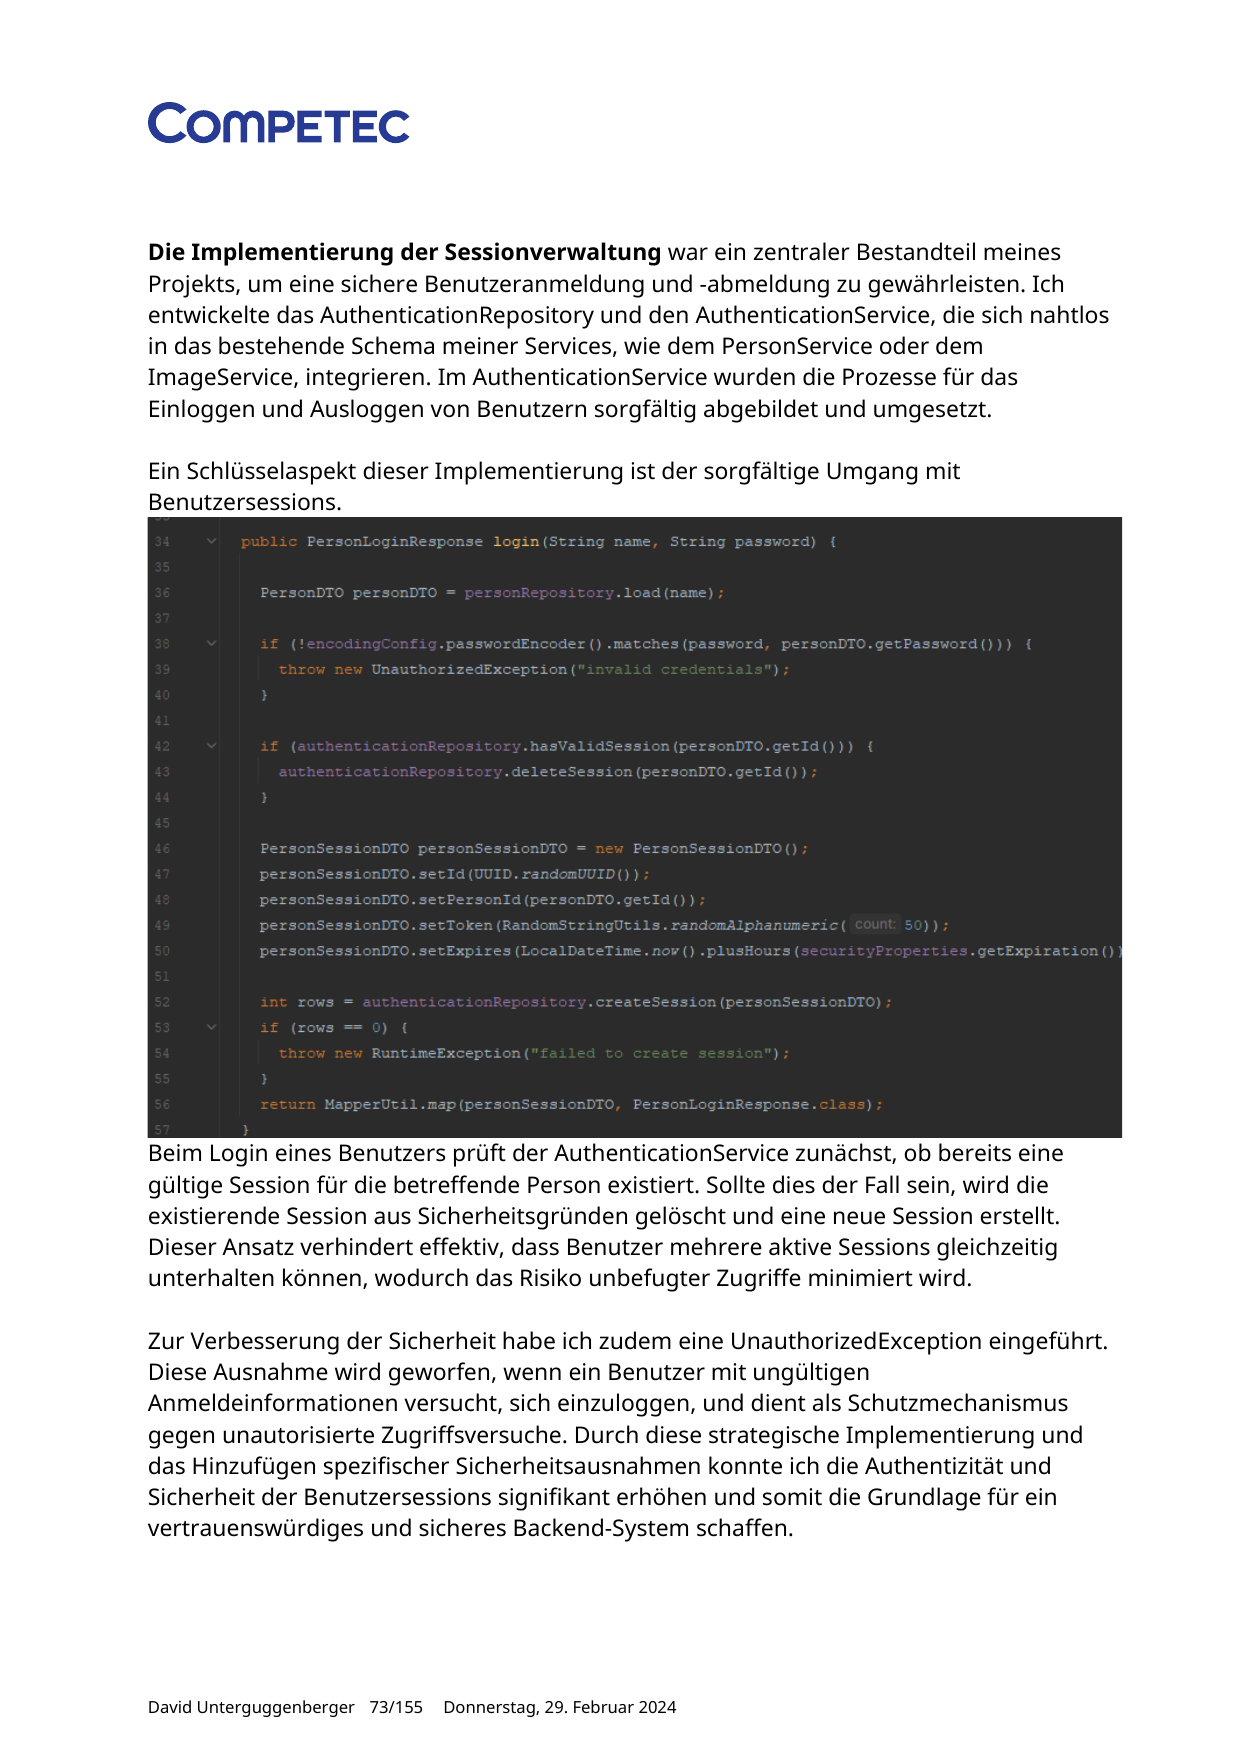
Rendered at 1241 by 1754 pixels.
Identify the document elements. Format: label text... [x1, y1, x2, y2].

text Zur Verbesserung der Sicherheit habe ich zudem eine UnauthorizedException eingeführt. Diese Ausnahme wird geworfen, wenn ein Benutzer mit ungültigen Anmeldeinformationen versucht, sich einzuloggen, und dient als Schutzmechanismus gegen unautorisierte Zugriffsversuche. Durch diese strategische Implementierung und das Hinzufügen spezifischer Sicherheitsausnahmen konnte ich die Authentizität und Sicherheit der Benutzersessions signifikant erhöhen und somit die Grundlage für ein vertrauenswürdiges und sicheres Backend-System schaffen. [148, 1325, 1122, 1544]
picture [147, 517, 1123, 1138]
text Die Implementierung der Sessionverwaltung war ein zentraler Bestandteil meines Projekts, um eine sichere Benutzeranmeldung und -abmeldung zu gewährleisten. Ich entwickelte das AuthenticationRepository und den AuthenticationService, die sich nahtlos in das bestehende Schema meiner Services, wie dem PersonService oder dem ImageService, integrieren. Im AuthenticationService wurden die Prozesse für das Einloggen und Ausloggen von Benutzern sorgfältig abgebildet und umgesetzt. [148, 236, 1122, 424]
text Beim Login eines Benutzers prüft der AuthenticationService zunächst, ob bereits eine gültige Session für die betreffende Person existiert. Sollte dies der Fall sein, wird die existierende Session aus Sicherheitsgründen gelöscht und eine neue Session erstellt. Dieser Ansatz verhindert effektiv, dass Benutzer mehrere aktive Sessions gleichzeitig unterhalten können, wodurch das Risiko unbefugter Zugriffe minimiert wird. [148, 1138, 1122, 1294]
text Ein Schlüsselaspekt dieser Implementierung ist der sorgfältige Umgang mit Benutzersessions. [148, 455, 1122, 517]
